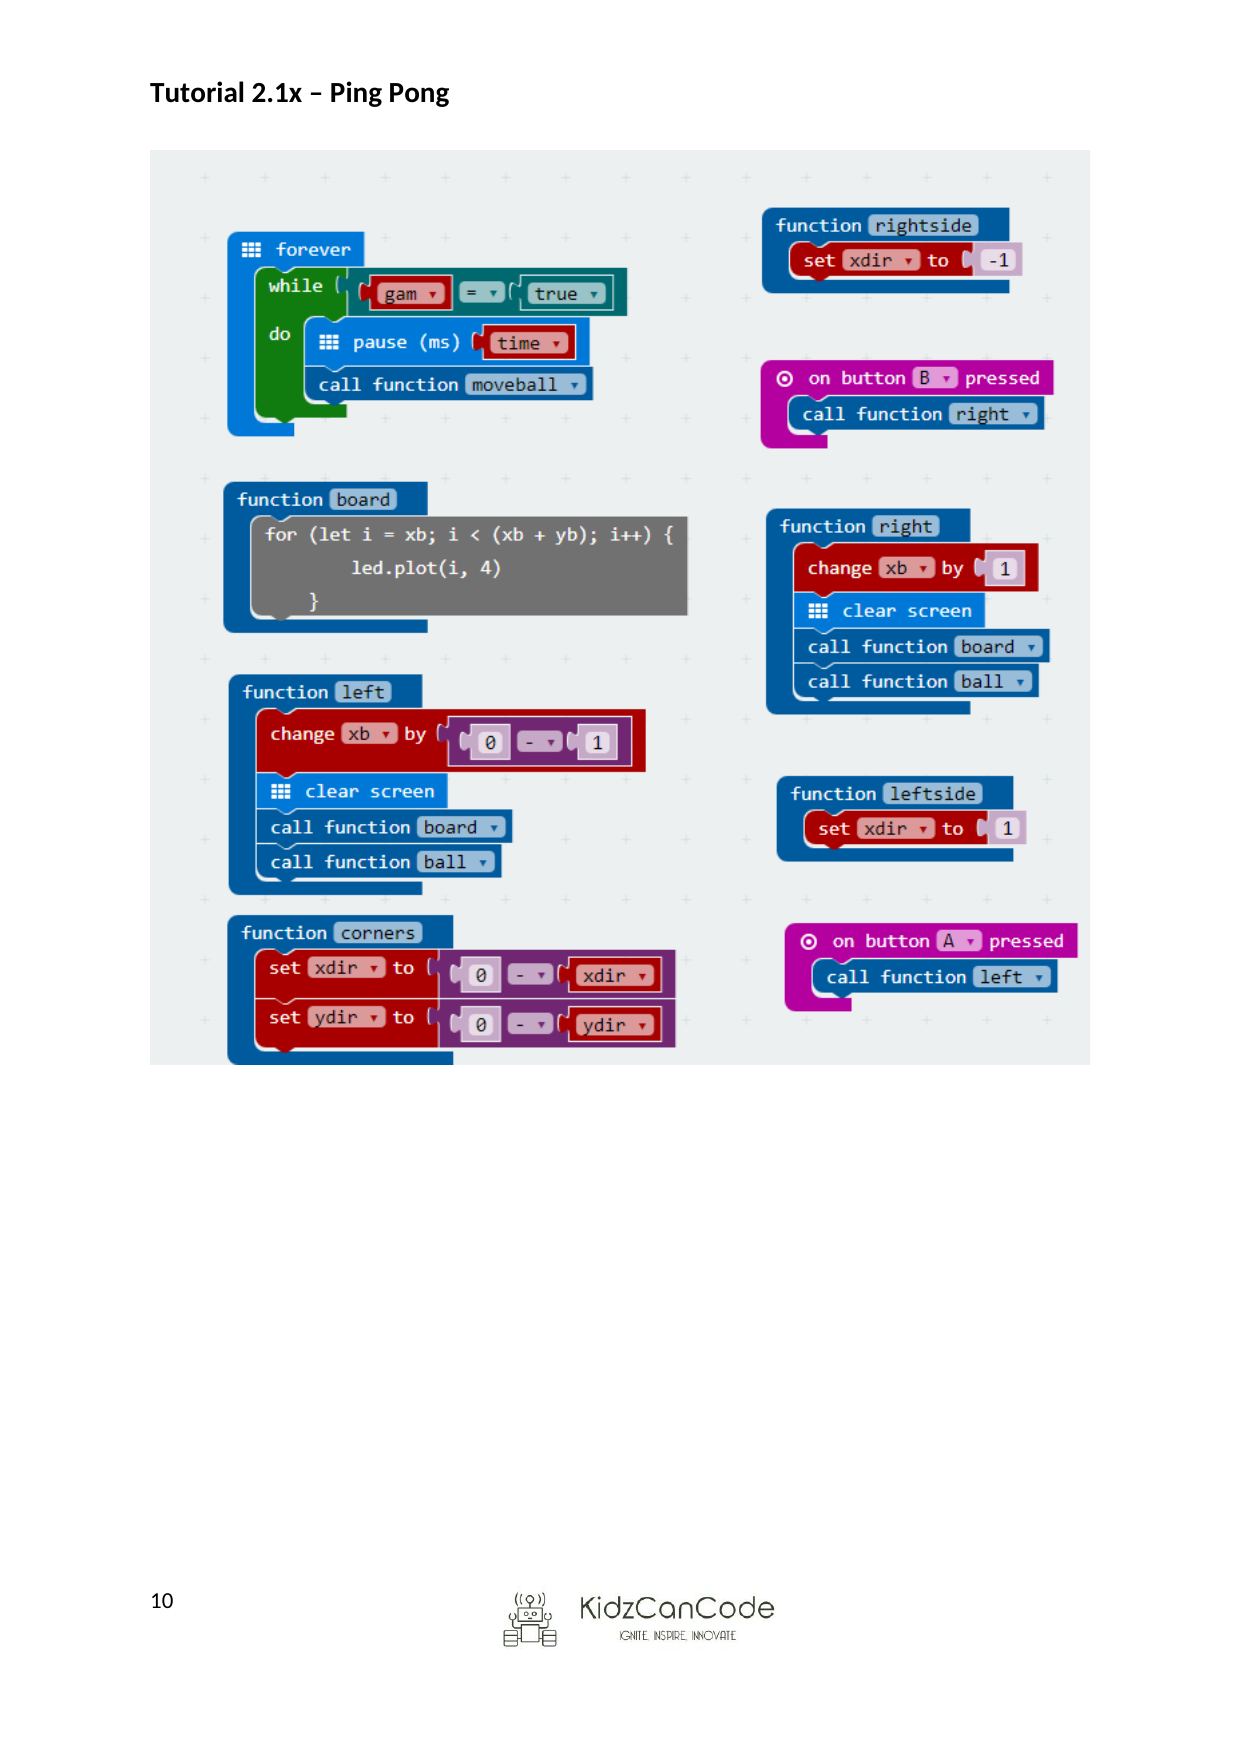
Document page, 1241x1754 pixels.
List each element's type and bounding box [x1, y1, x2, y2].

picture [150, 150, 1091, 1065]
picture [497, 1586, 781, 1653]
